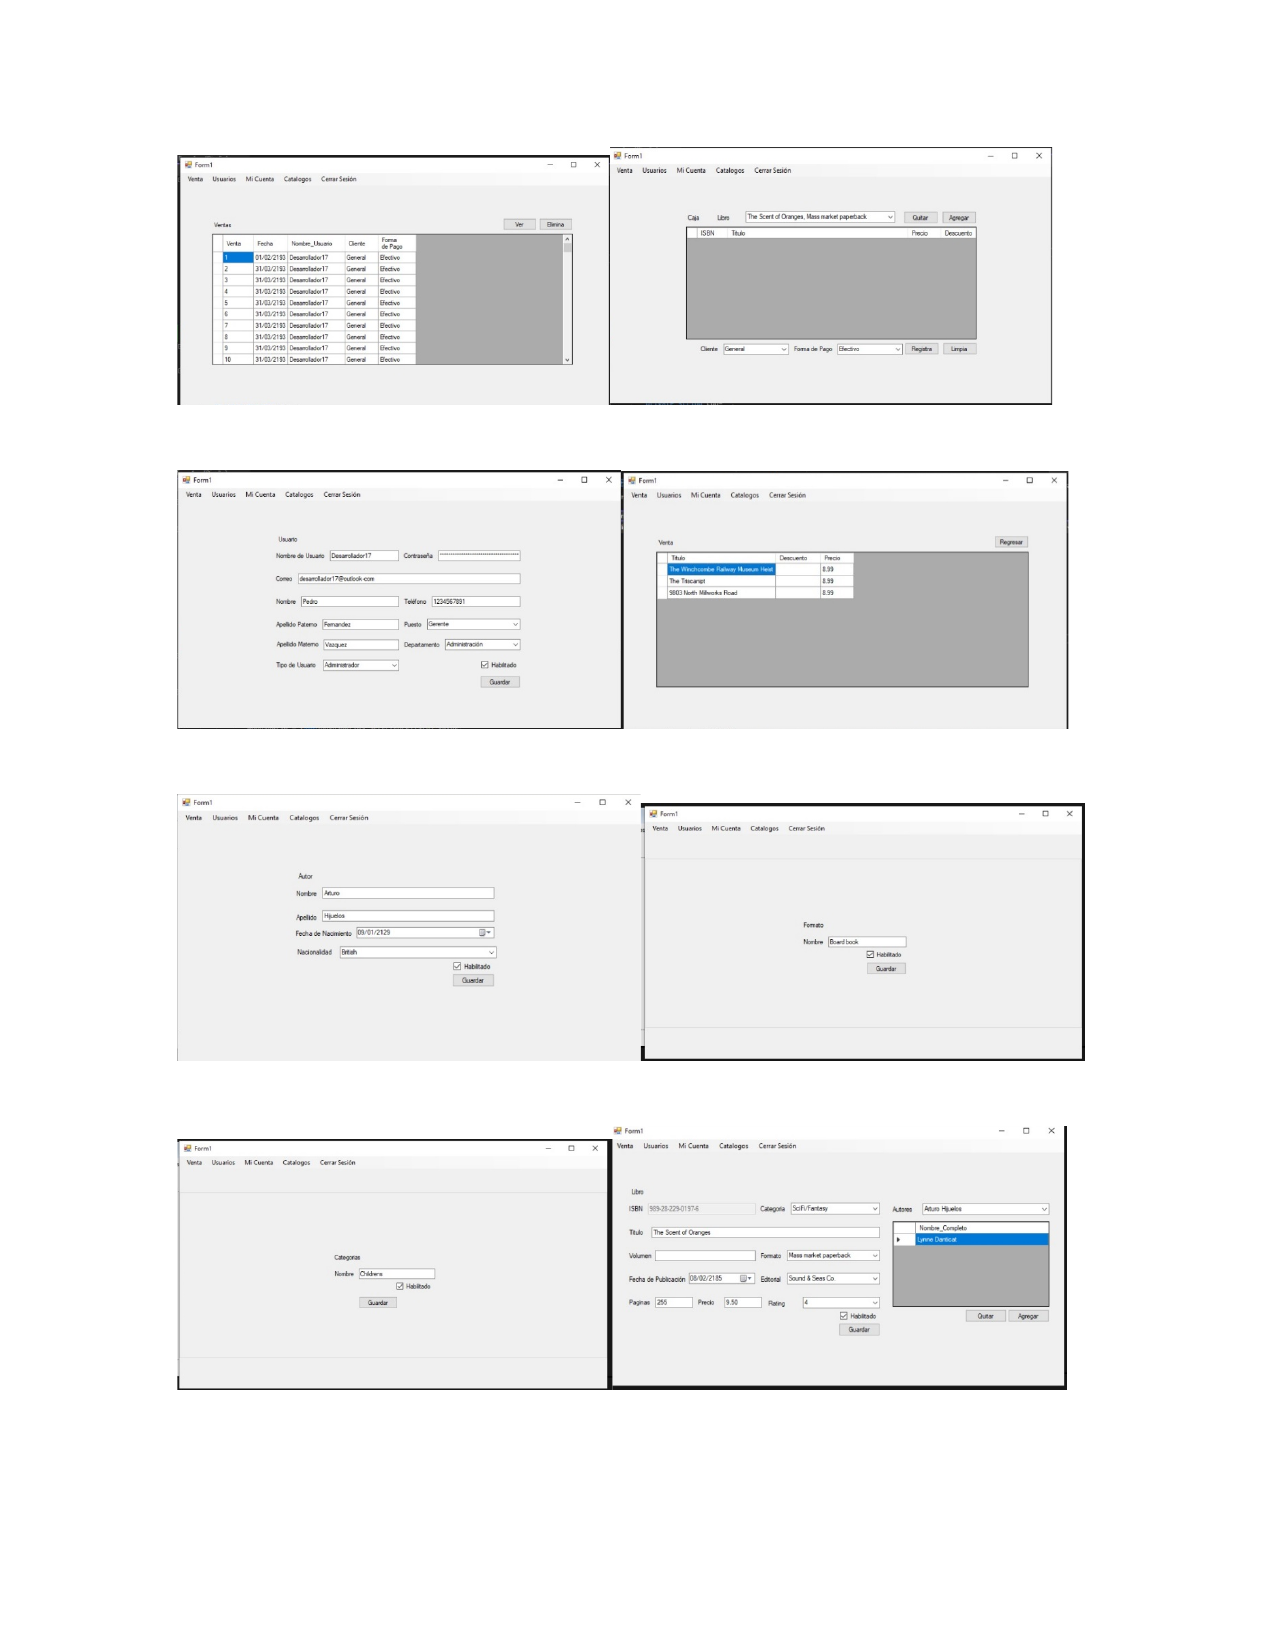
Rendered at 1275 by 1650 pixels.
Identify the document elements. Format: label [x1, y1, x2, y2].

picture [177, 794, 1085, 1061]
picture [177, 147, 1053, 405]
picture [177, 470, 1069, 729]
picture [177, 1126, 1067, 1390]
